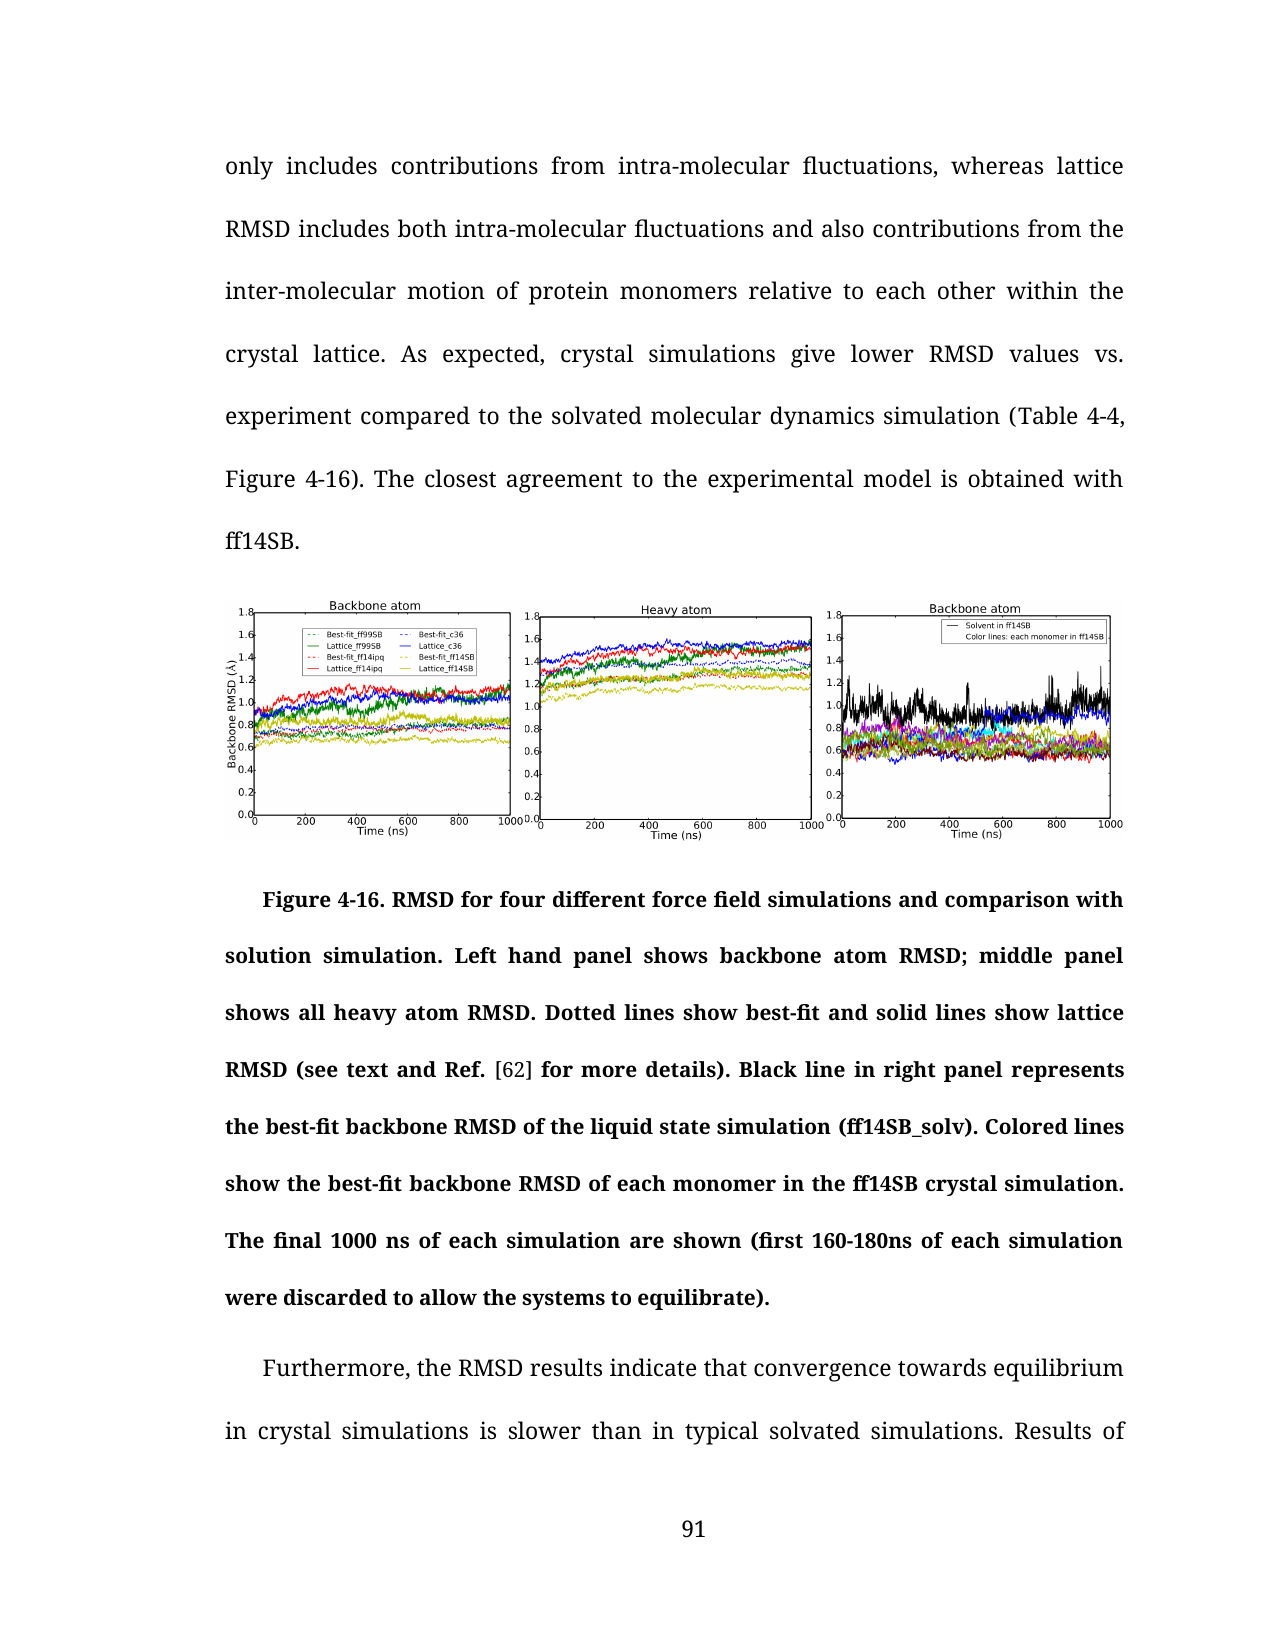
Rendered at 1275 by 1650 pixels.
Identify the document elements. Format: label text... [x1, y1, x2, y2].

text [225, 1352, 1125, 1446]
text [225, 150, 1125, 556]
